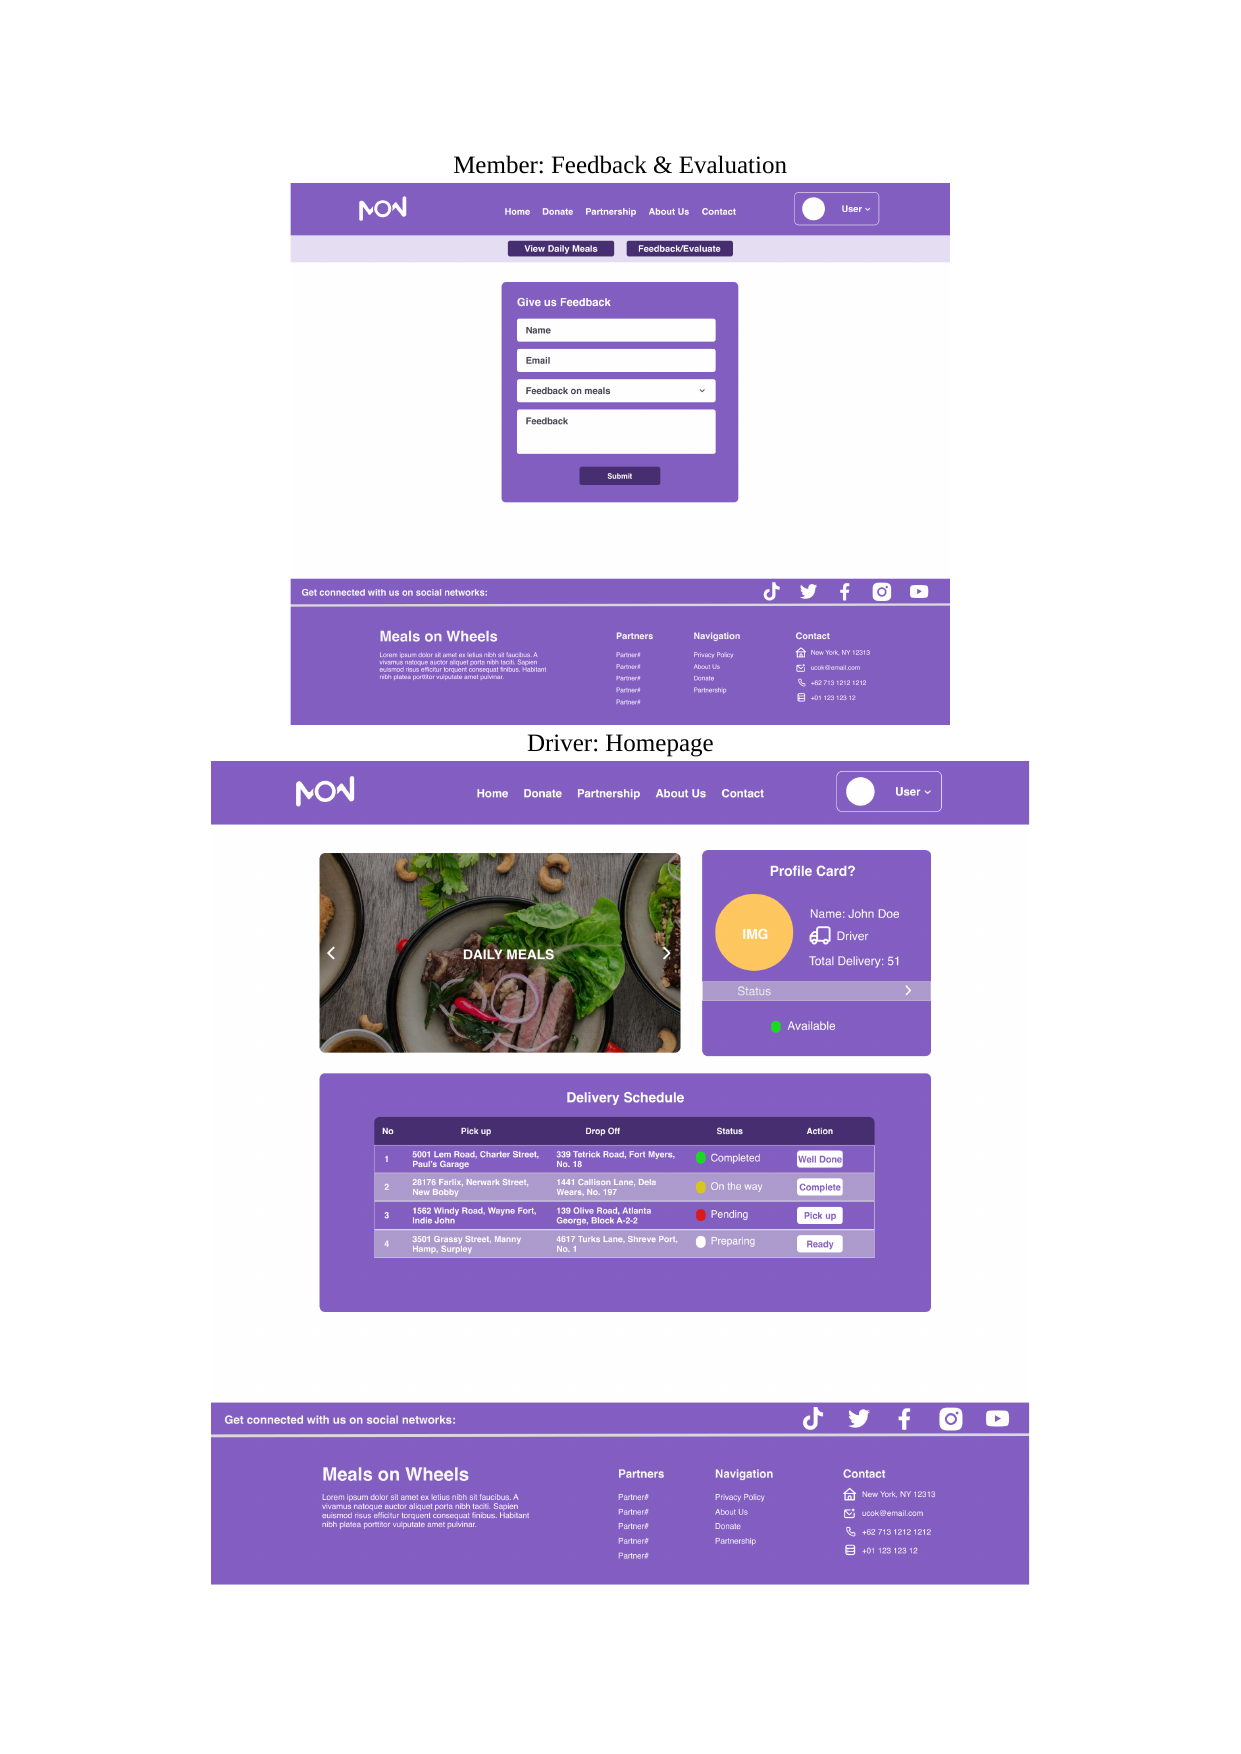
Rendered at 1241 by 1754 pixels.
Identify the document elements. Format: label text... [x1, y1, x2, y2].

picture [211, 761, 1030, 1585]
picture [290, 183, 950, 725]
text Driver: Homepage [150, 728, 1090, 757]
text Member: Feedback & Evaluation [150, 150, 1090, 179]
